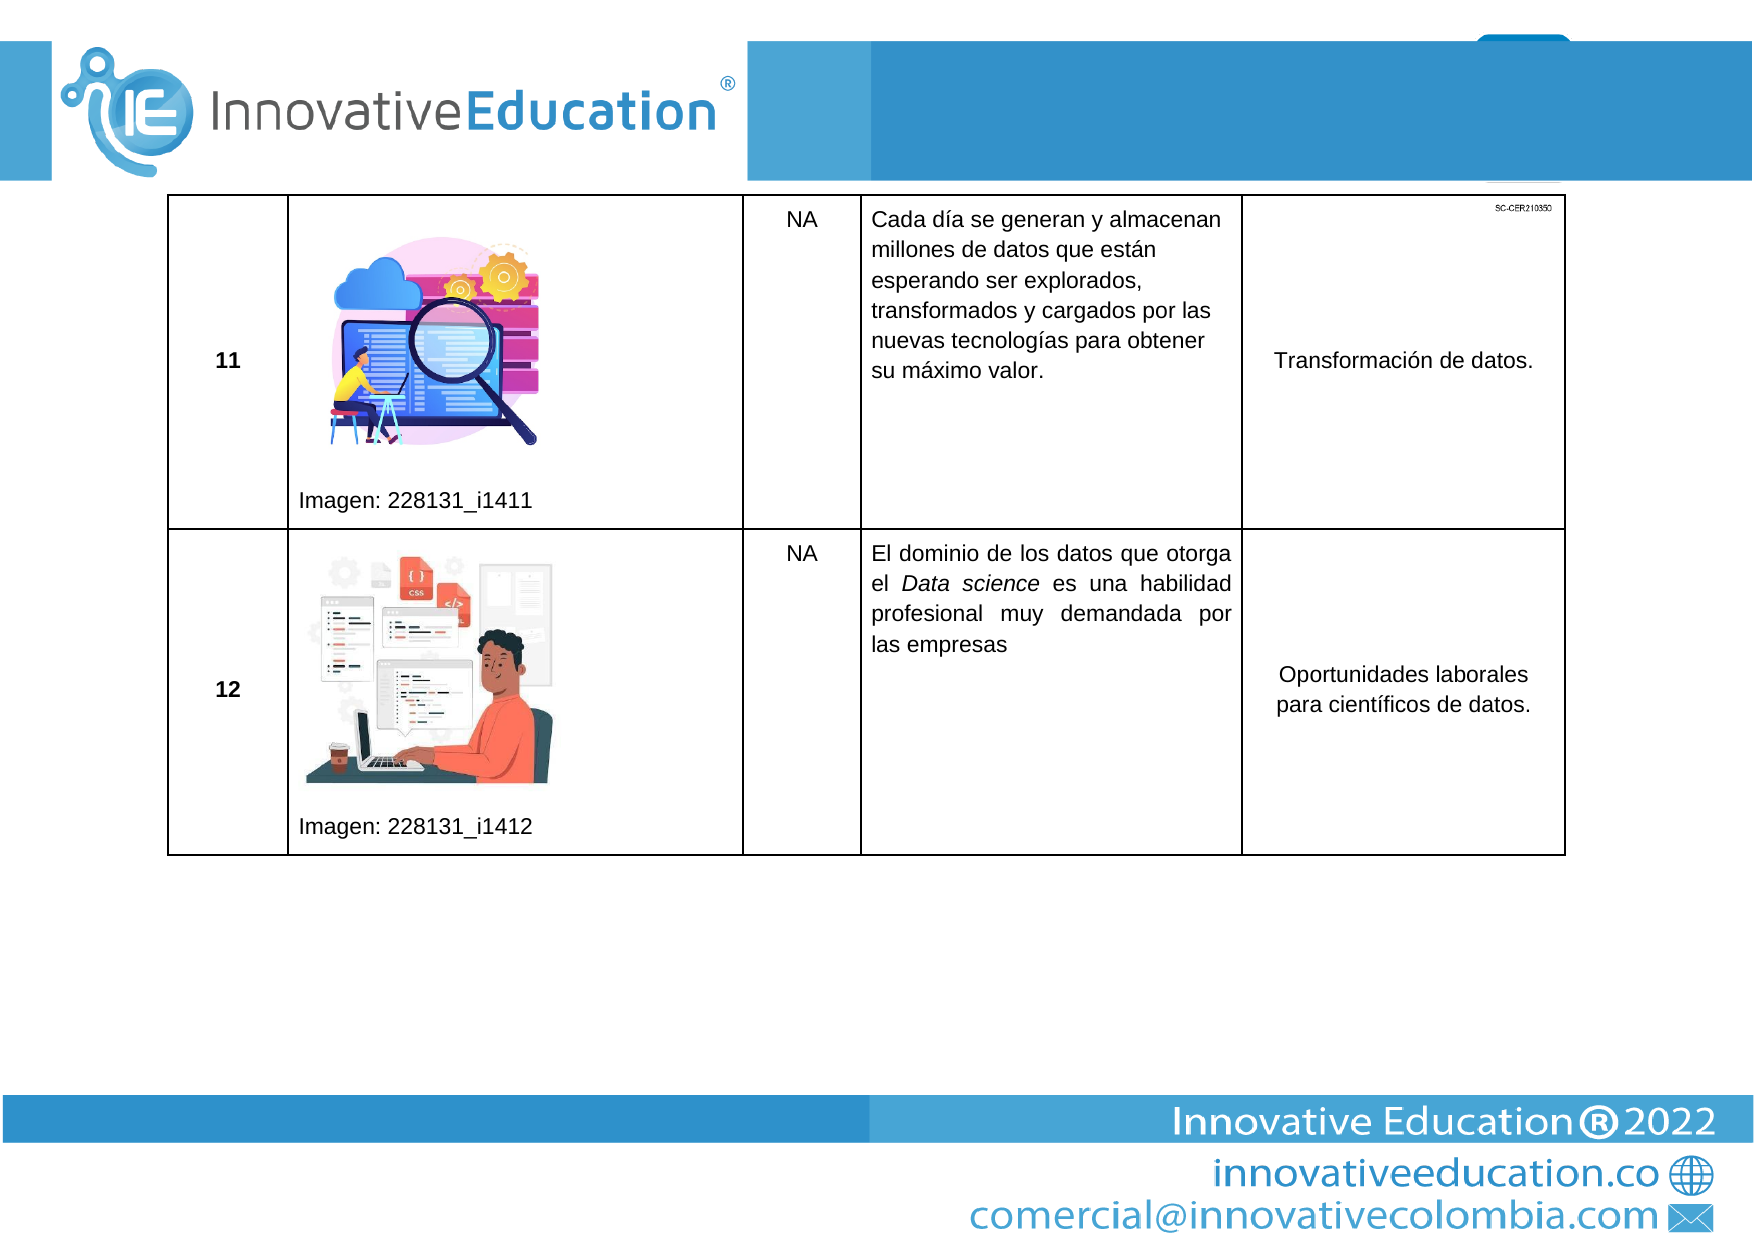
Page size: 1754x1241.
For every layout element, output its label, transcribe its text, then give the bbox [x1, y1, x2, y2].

table_cell El dominio de los datos que otorga el Data science es una habilidad profesional muy demandada por las empresas [862, 530, 1241, 853]
picture [0, 28, 1752, 214]
table_cell 12 [169, 530, 287, 853]
table_cell Transformación de datos. [1243, 196, 1564, 527]
picture [2, 1093, 1754, 1239]
table_cell NA [744, 530, 860, 853]
picture [298, 206, 571, 479]
table_cell NA [744, 196, 860, 527]
table_cell Imagen: 228131_i1411 [289, 196, 742, 527]
table_cell Cada día se generan y almacenan millones de datos que están esperando ser explorados, transformados y cargados por las nuevas tecnologías para obtener su máximo valor. [862, 196, 1241, 527]
picture [298, 540, 563, 804]
table_cell Oportunidades laborales para científicos de datos. [1243, 530, 1564, 853]
table_cell 11 [169, 196, 287, 527]
table_cell Imagen: 228131_i1412 [289, 530, 742, 853]
